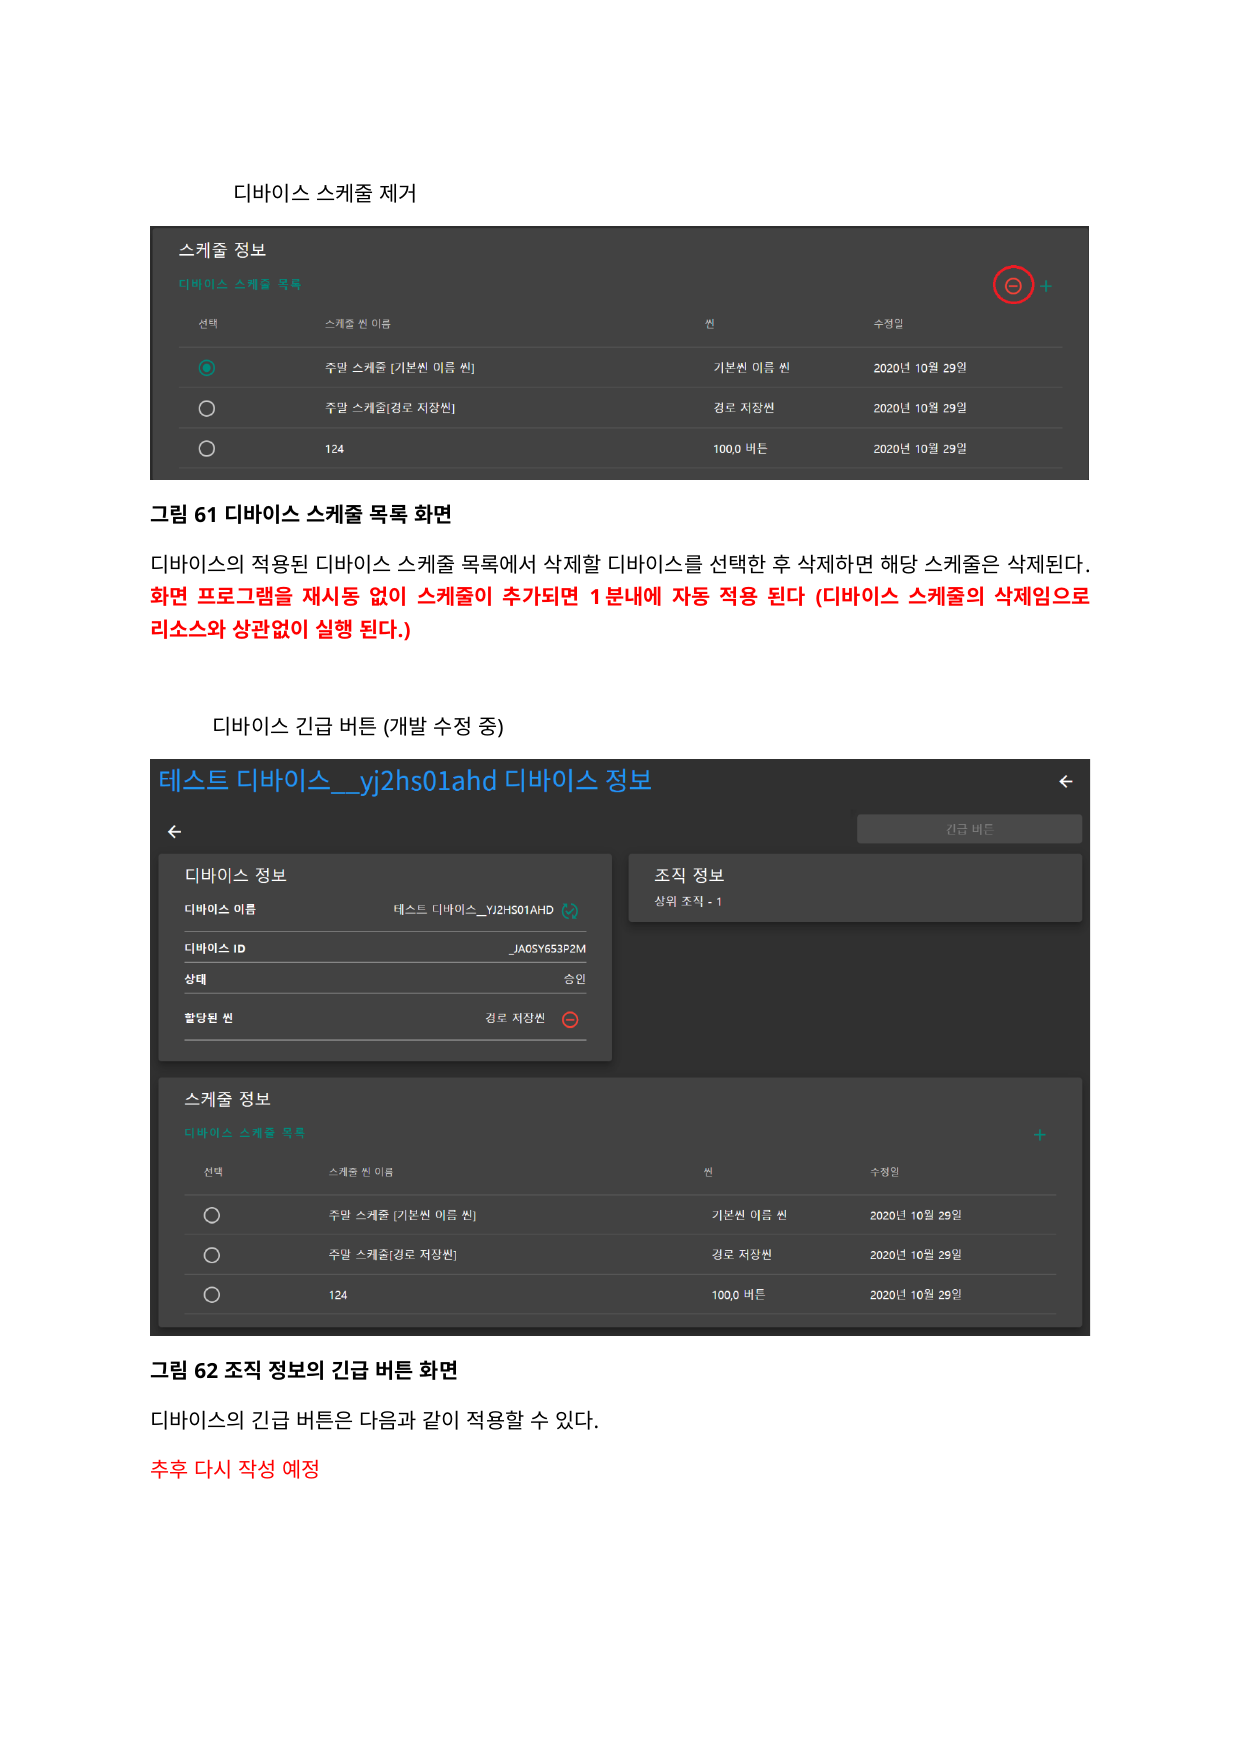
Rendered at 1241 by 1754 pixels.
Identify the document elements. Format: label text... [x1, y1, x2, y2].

subtitle 디바이스 긴급 버튼 (개발 수정 중) [212, 710, 1090, 740]
subtitle 디바이스 스케줄 제거 [233, 177, 1090, 207]
text 디바이스의 긴급 버튼은 다음과 같이 적용할 수 있다. [150, 1404, 1090, 1434]
picture [150, 759, 1091, 1336]
picture [150, 226, 1089, 480]
text 추후 다시 작성 예정 [150, 1453, 1090, 1483]
text 디바이스의 적용된 디바이스 스케줄 목록에서 삭제할 디바이스를 선택한 후 삭제하면 해당 스케줄은 삭제된다. 화면 프로그램을 재시동 없이 스케줄이 추가되면 1분내에 자동 적용 된다 (디바이스 스케줄의 삭제임으로 리소스와 상관없이 실행 된다.) [150, 548, 1090, 643]
